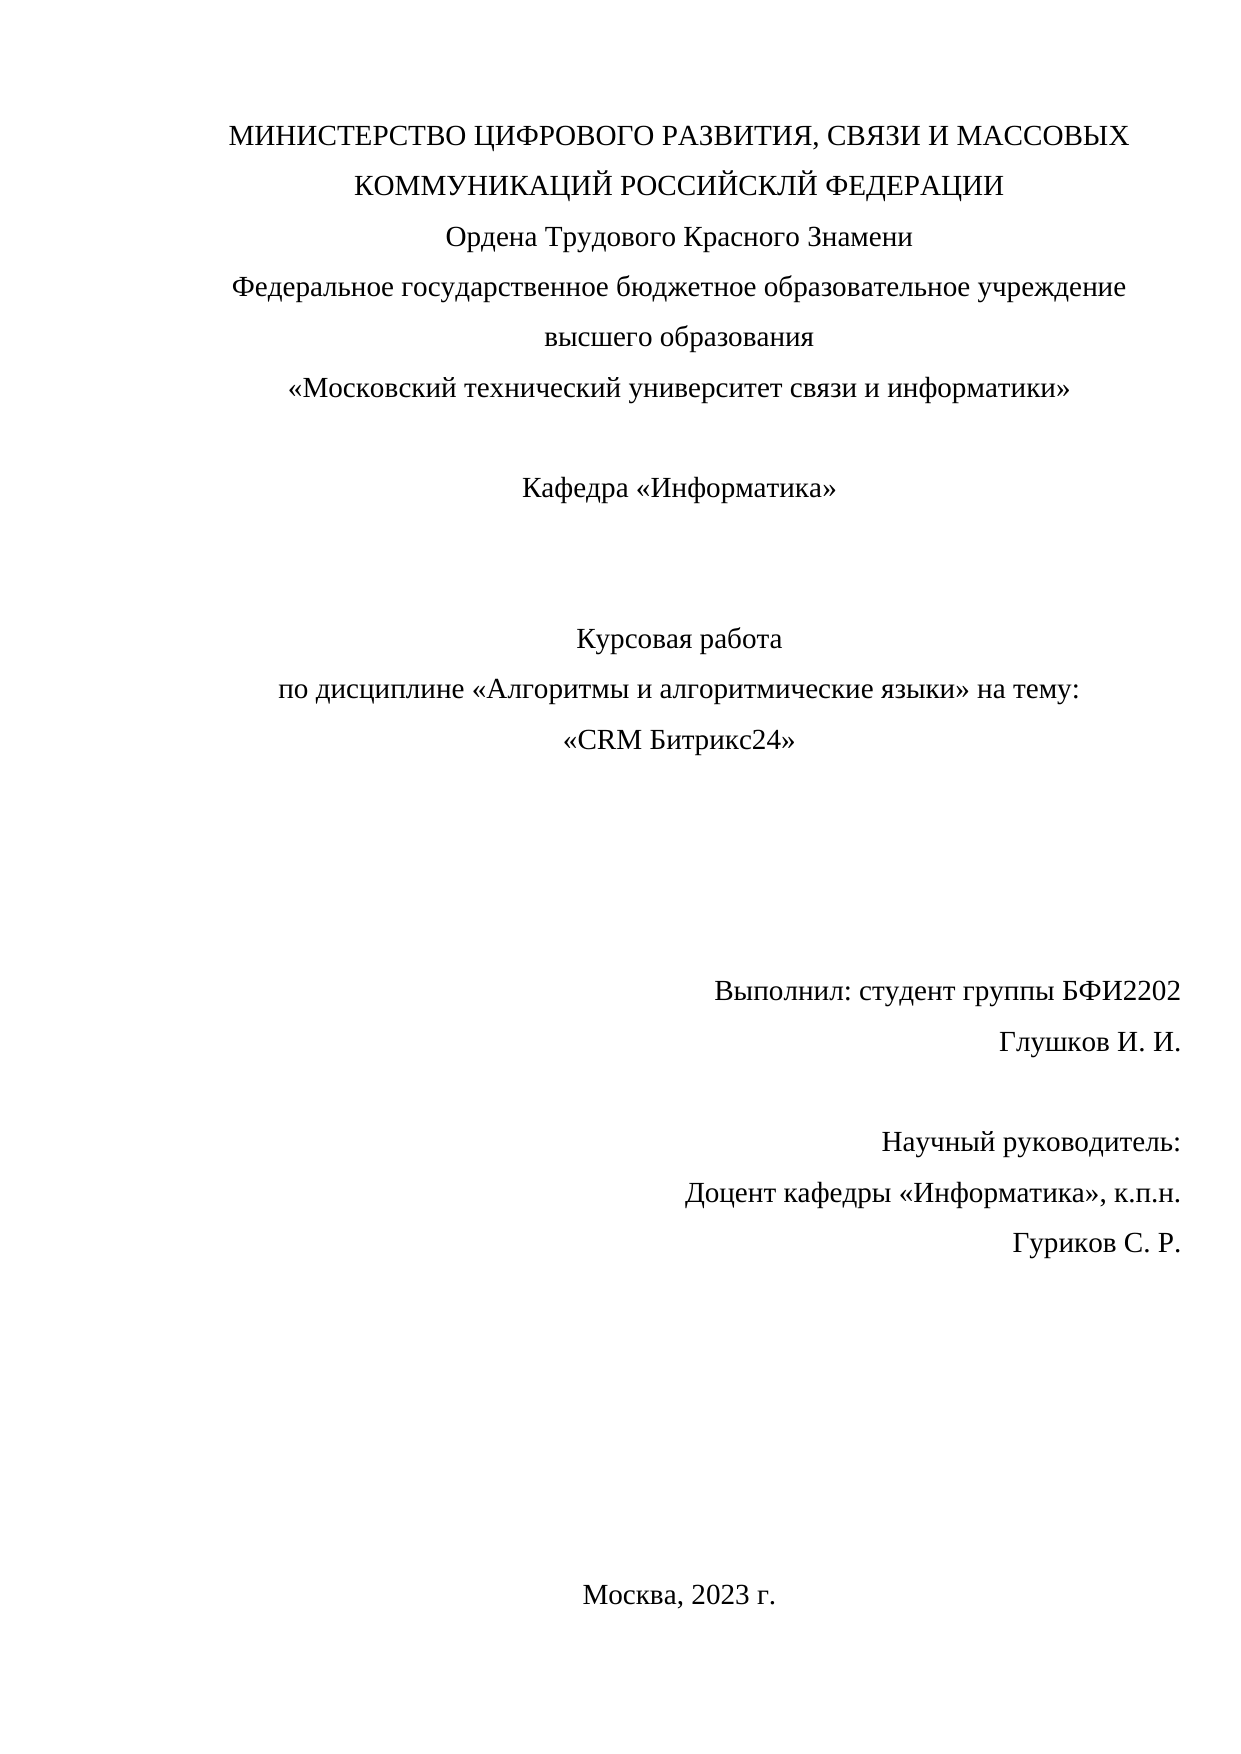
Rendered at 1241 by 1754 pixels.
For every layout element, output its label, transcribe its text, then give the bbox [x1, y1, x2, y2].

text Доцент кафедры «Информатика», к.п.н. [177, 1175, 1181, 1208]
text МИНИСТЕРСТВО ЦИФРОВОГО РАЗВИТИЯ, СВЯЗИ И МАССОВЫХ КОММУНИКАЦИЙ РОССИЙСКЛЙ ФЕДЕРАЦИИ [177, 118, 1181, 202]
text Выполнил: студент группы БФИ2202 [177, 973, 1181, 1007]
text Кафедра «Информатика» [177, 470, 1181, 504]
text «Московский технический университет связи и информатики» [177, 370, 1181, 403]
text Федеральное государственное бюджетное образовательное учреждение высшего образования [177, 269, 1181, 353]
text по дисциплине «Алгоритмы и алгоритмические языки» на тему: [177, 672, 1181, 705]
text Ордена Трудового Красного Знамени [177, 219, 1181, 252]
text Москва, 2023 г. [177, 1577, 1181, 1611]
text Гуриков С. Р. [177, 1225, 1181, 1258]
text Глушков И. И. [177, 1024, 1181, 1057]
text «CRM Битрикс24» [177, 722, 1181, 755]
text Научный руководитель: [177, 1124, 1181, 1158]
text Курсовая работа [177, 621, 1181, 655]
